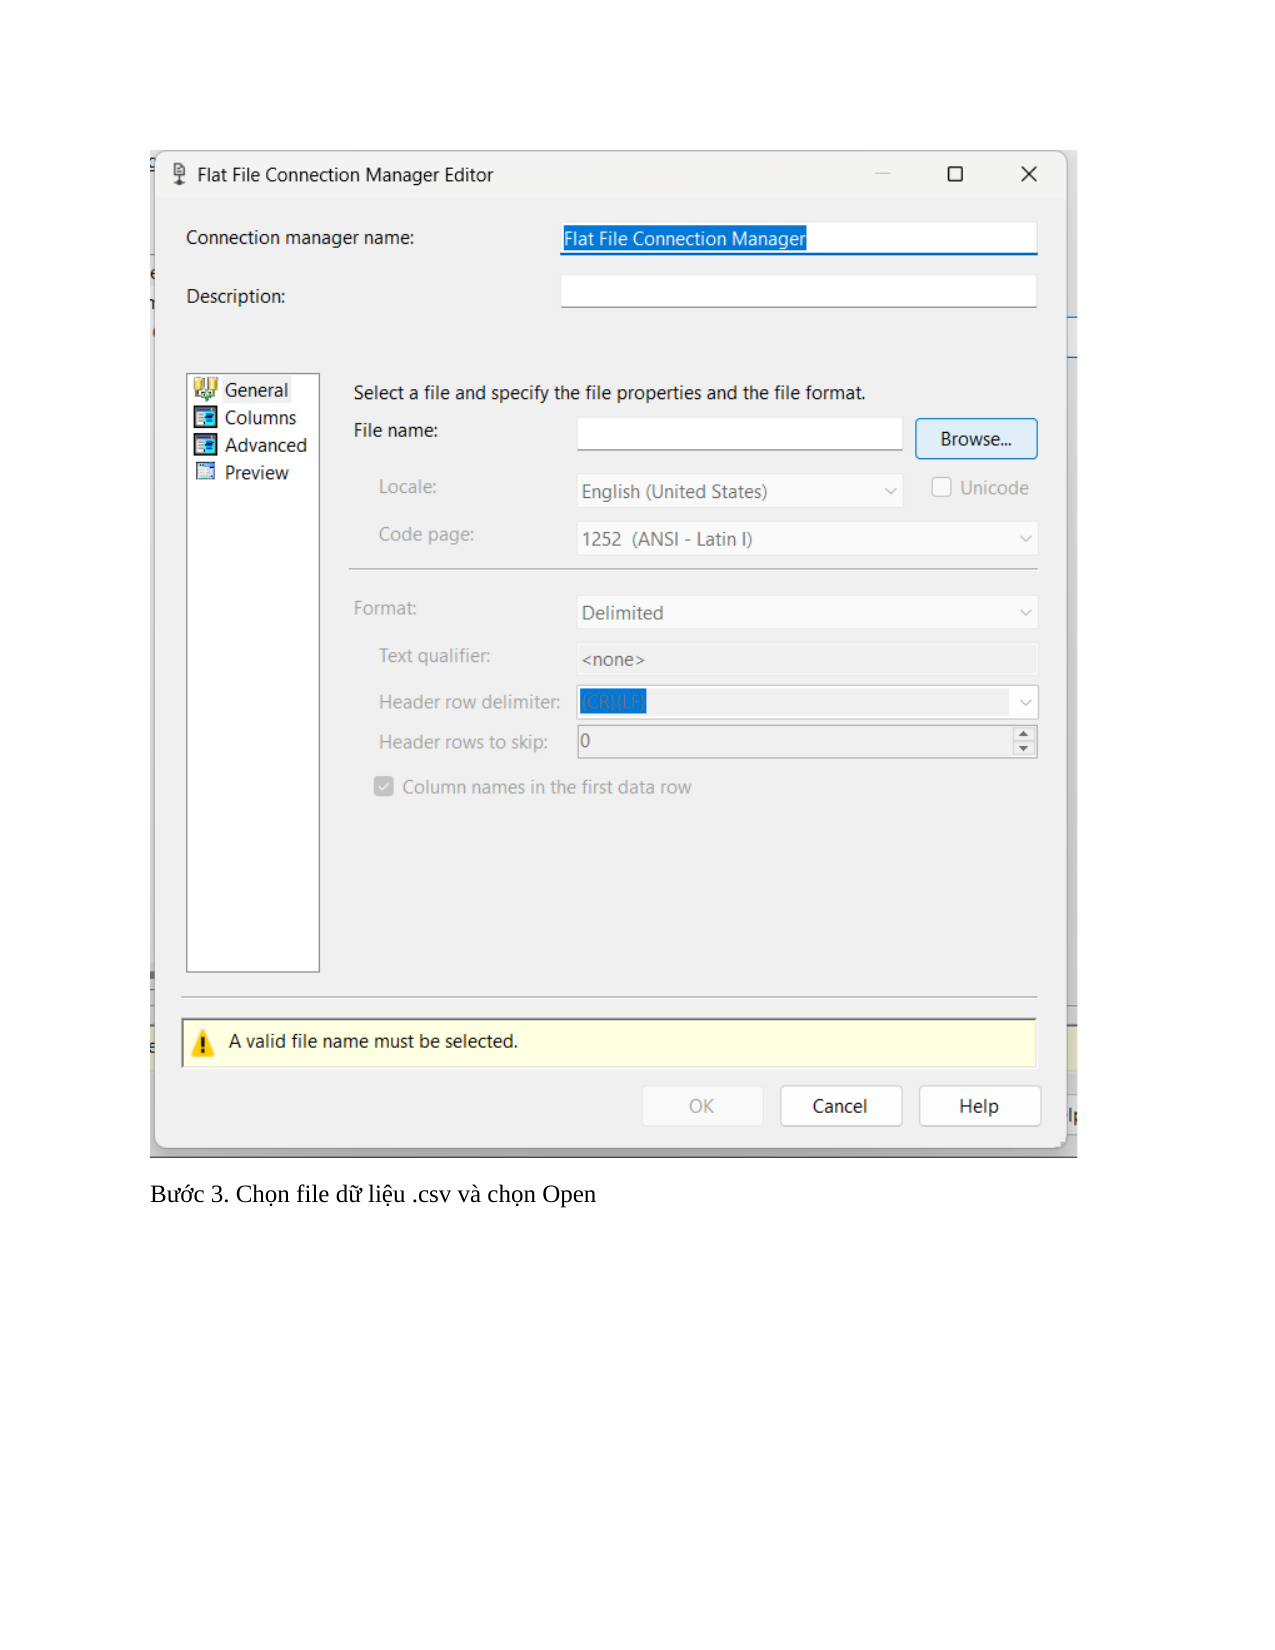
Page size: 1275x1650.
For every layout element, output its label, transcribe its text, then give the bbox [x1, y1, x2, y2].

picture [150, 150, 1078, 1158]
text Bước 3. Chọn file dữ liệu .csv và chọn Open [150, 1179, 1125, 1208]
